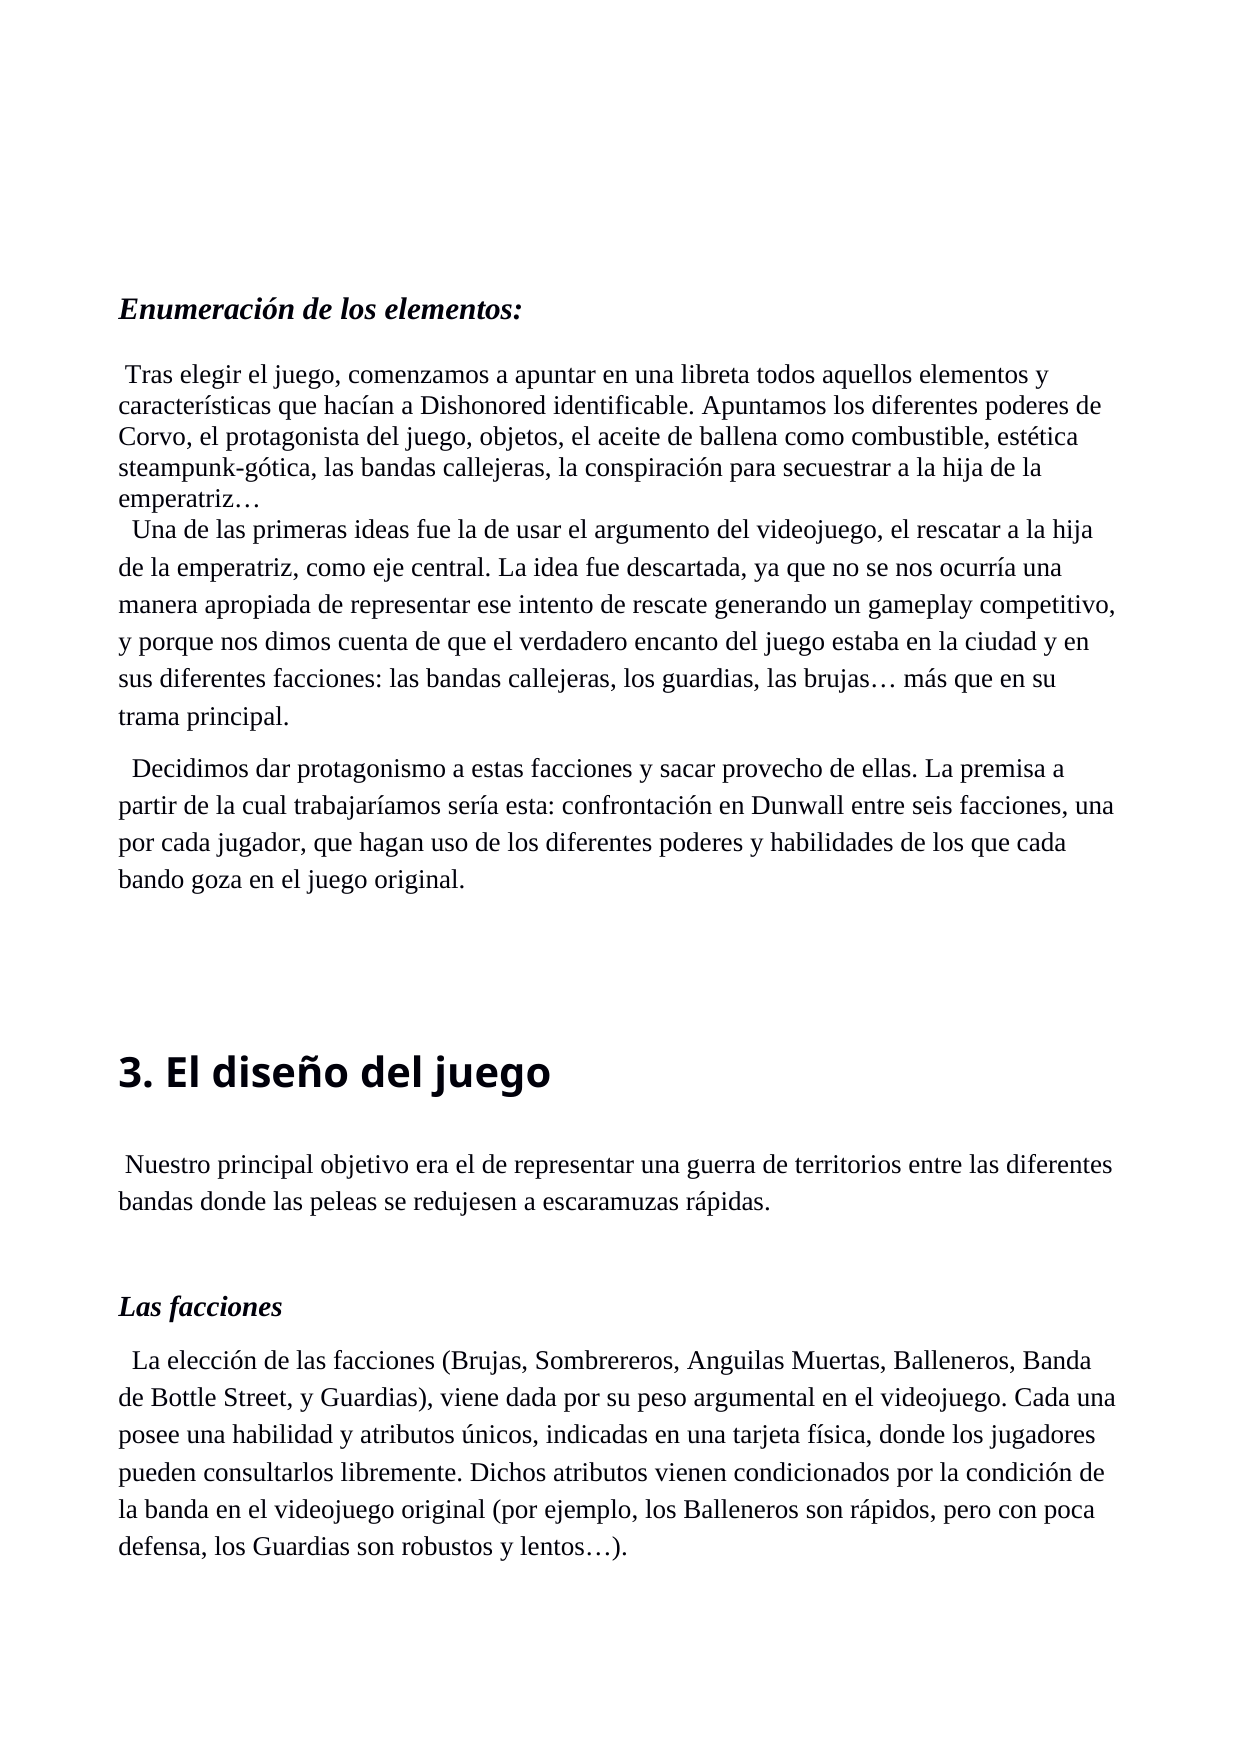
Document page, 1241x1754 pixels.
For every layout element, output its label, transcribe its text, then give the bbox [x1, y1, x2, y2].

list Nuestro principal objetivo era el de representar una guerra de territorios entre las diferentes bandas donde las peleas se redujesen a escaramuzas rápidas. [118, 1148, 1122, 1217]
subtitle 3. El diseño del juego [118, 1042, 1122, 1099]
list Una de las primeras ideas fue la de usar el argumento del videojuego, el rescatar a la hija de la emperatriz, como eje central. La idea fue descartada, ya que no se nos ocurría una manera apropiada de representar ese intento de rescate generando un gameplay competitivo, y porque nos dimos cuenta de que el verdadero encanto del juego estaba en la ciudad y en sus diferentes facciones: las bandas callejeras, los guardias, las brujas… más que en su trama principal. [118, 513, 1122, 731]
subtitle Enumeración de los elementos: [118, 291, 1122, 327]
list La elección de las facciones (Brujas, Sombrereros, Anguilas Muertas, Balleneros, Banda de Bottle Street, y Guardias), viene dada por su peso argumental en el videojuego. Cada una posee una habilidad y atributos únicos, indicadas en una tarjeta física, donde los jugadores pueden consultarlos libremente. Dichos atributos vienen condicionados por la condición de la banda en el videojuego original (por ejemplo, los Balleneros son rápidos, pero con poca defensa, los Guardias son robustos y lentos…). [118, 1344, 1122, 1562]
subtitle Tras elegir el juego, comenzamos a apuntar en una libreta todos aquellos elementos y características que hacían a Dishonored identificable. Apuntamos los diferentes poderes de Corvo, el protagonista del juego, objetos, el aceite de ballena como combustible, estética steampunk-gótica, las bandas callejeras, la conspiración para secuestrar a la hija de la emperatriz… [118, 358, 1122, 513]
list Decidimos dar protagonismo a estas facciones y sacar provecho de ellas. La premisa a partir de la cual trabajaríamos sería esta: confrontación en Dunwall entre seis facciones, una por cada jugador, que hagan uso de los diferentes poderes y habilidades de los que cada bando goza en el juego original. [118, 752, 1122, 895]
list Las facciones [118, 1289, 1122, 1323]
